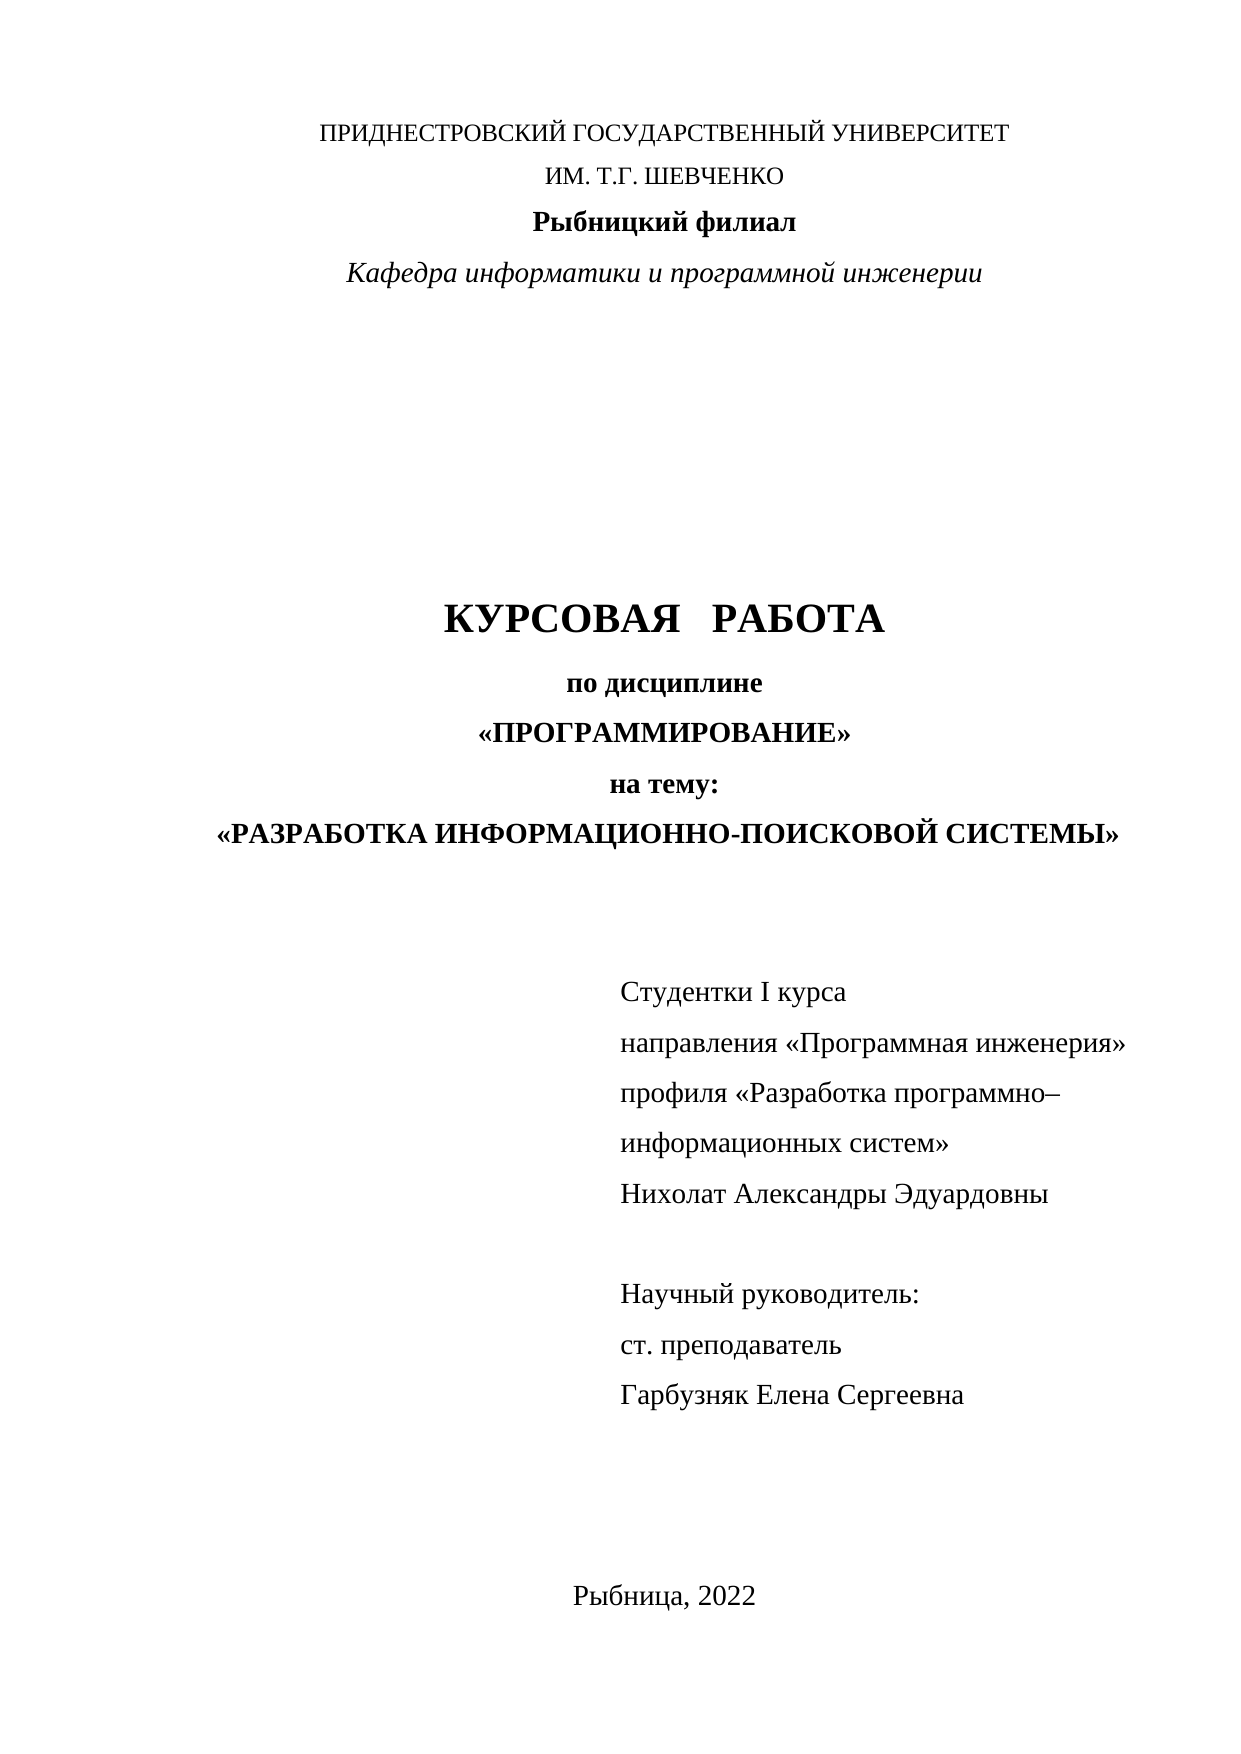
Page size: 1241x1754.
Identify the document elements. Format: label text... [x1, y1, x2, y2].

text Рыбница, 2022 [177, 1578, 1152, 1612]
text ПРИДНЕСТРОВСКИЙ ГОСУДАРСТВЕННЫЙ УНИВЕРСИТЕТ [177, 118, 1152, 147]
text профиля «Разработка программно– [177, 1075, 1152, 1109]
text Гарбузняк Елена Сергеевна [177, 1377, 1152, 1411]
text по дисциплине [177, 665, 1152, 699]
text ст. преподаватель [177, 1327, 1152, 1360]
text информационных систем» [177, 1126, 1152, 1159]
text Нихолат Александры Эдуардовны [177, 1176, 1152, 1209]
text Кафедра информатики и программной инженерии [177, 255, 1152, 288]
text на тему: [177, 766, 1152, 799]
text ИМ. Т.Г. ШЕВЧЕНКО [177, 161, 1152, 190]
text КУРСОВАЯ РАБОТА [177, 593, 1152, 641]
text Рыбницкий филиал [177, 204, 1152, 238]
text направления «Программная инженерия» [177, 1025, 1152, 1058]
text «РАЗРАБОТКА ИНФОРМАЦИОННО-ПОИСКОВОЙ СИСТЕМЫ» [177, 816, 1152, 850]
text Студентки I курса [177, 974, 1152, 1008]
text «пРограммированиЕ» [177, 716, 1152, 749]
text Научный руководитель: [177, 1276, 1152, 1310]
